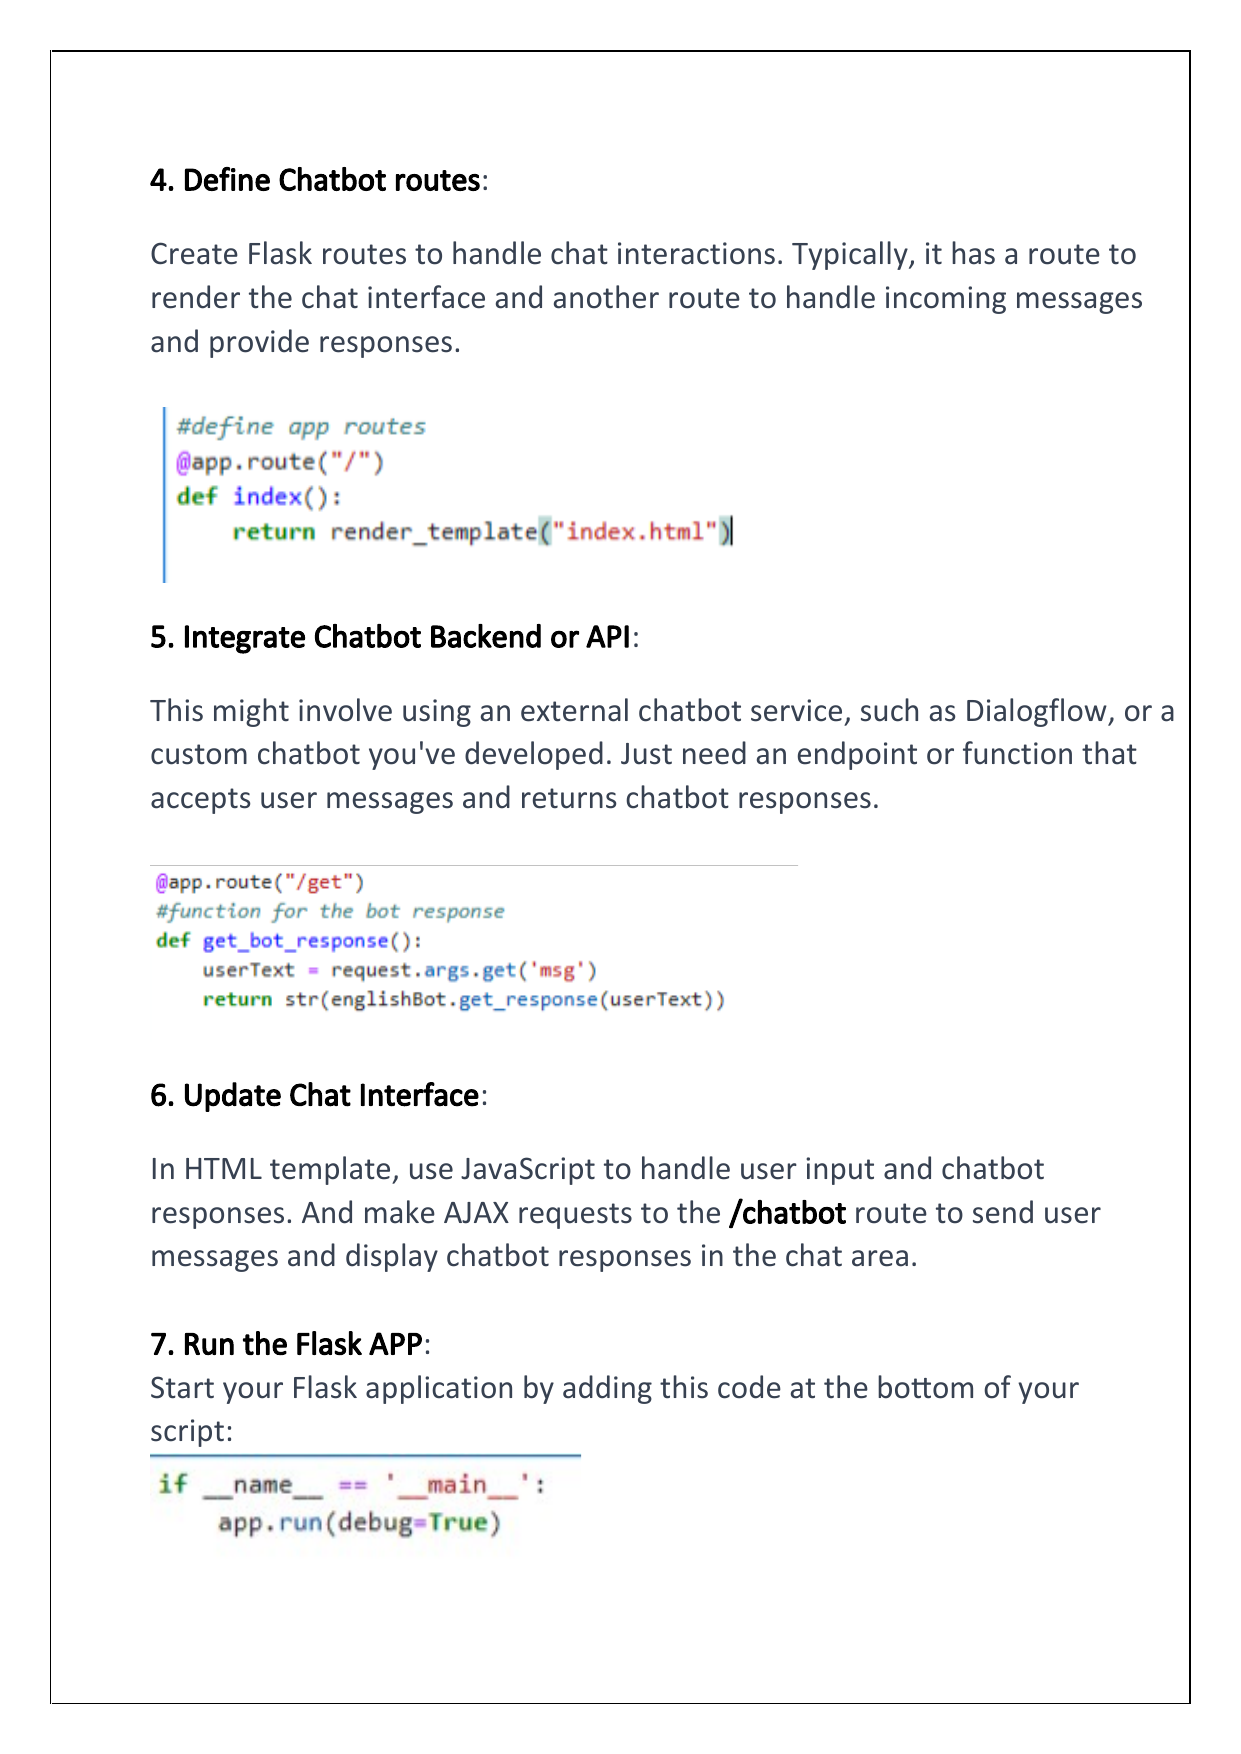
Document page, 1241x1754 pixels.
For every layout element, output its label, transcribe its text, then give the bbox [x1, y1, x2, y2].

text 7. Run the Flask APP: [150, 1322, 1171, 1363]
text 4. Define Chatbot routes: [150, 158, 1171, 198]
text Start your Flask application by adding this code at the bottom of your script: [150, 1366, 1095, 1450]
picture [150, 1453, 582, 1569]
picture [150, 864, 799, 1042]
text In HTML template, use JavaScript to handle user input and chatbot responses. And make AJAX requests to the /chatbot route to send user messages and display chatbot responses in the chat area. [150, 1147, 1120, 1275]
text 6. Update Chat Interface: [150, 1073, 1171, 1114]
text 5. Integrate Chatbot Backend or API: [150, 615, 1171, 655]
text This might involve using an external chatbot service, such as Dialogflow, or a custom chatbot you've developed. Just need an endpoint or function that accepts user messages and returns chatbot responses. [150, 689, 1176, 817]
picture [150, 407, 805, 583]
text Create Flask routes to handle chat interactions. Typically, it has a route to render the chat interface and another route to handle incoming messages and provide responses. [150, 232, 1159, 360]
